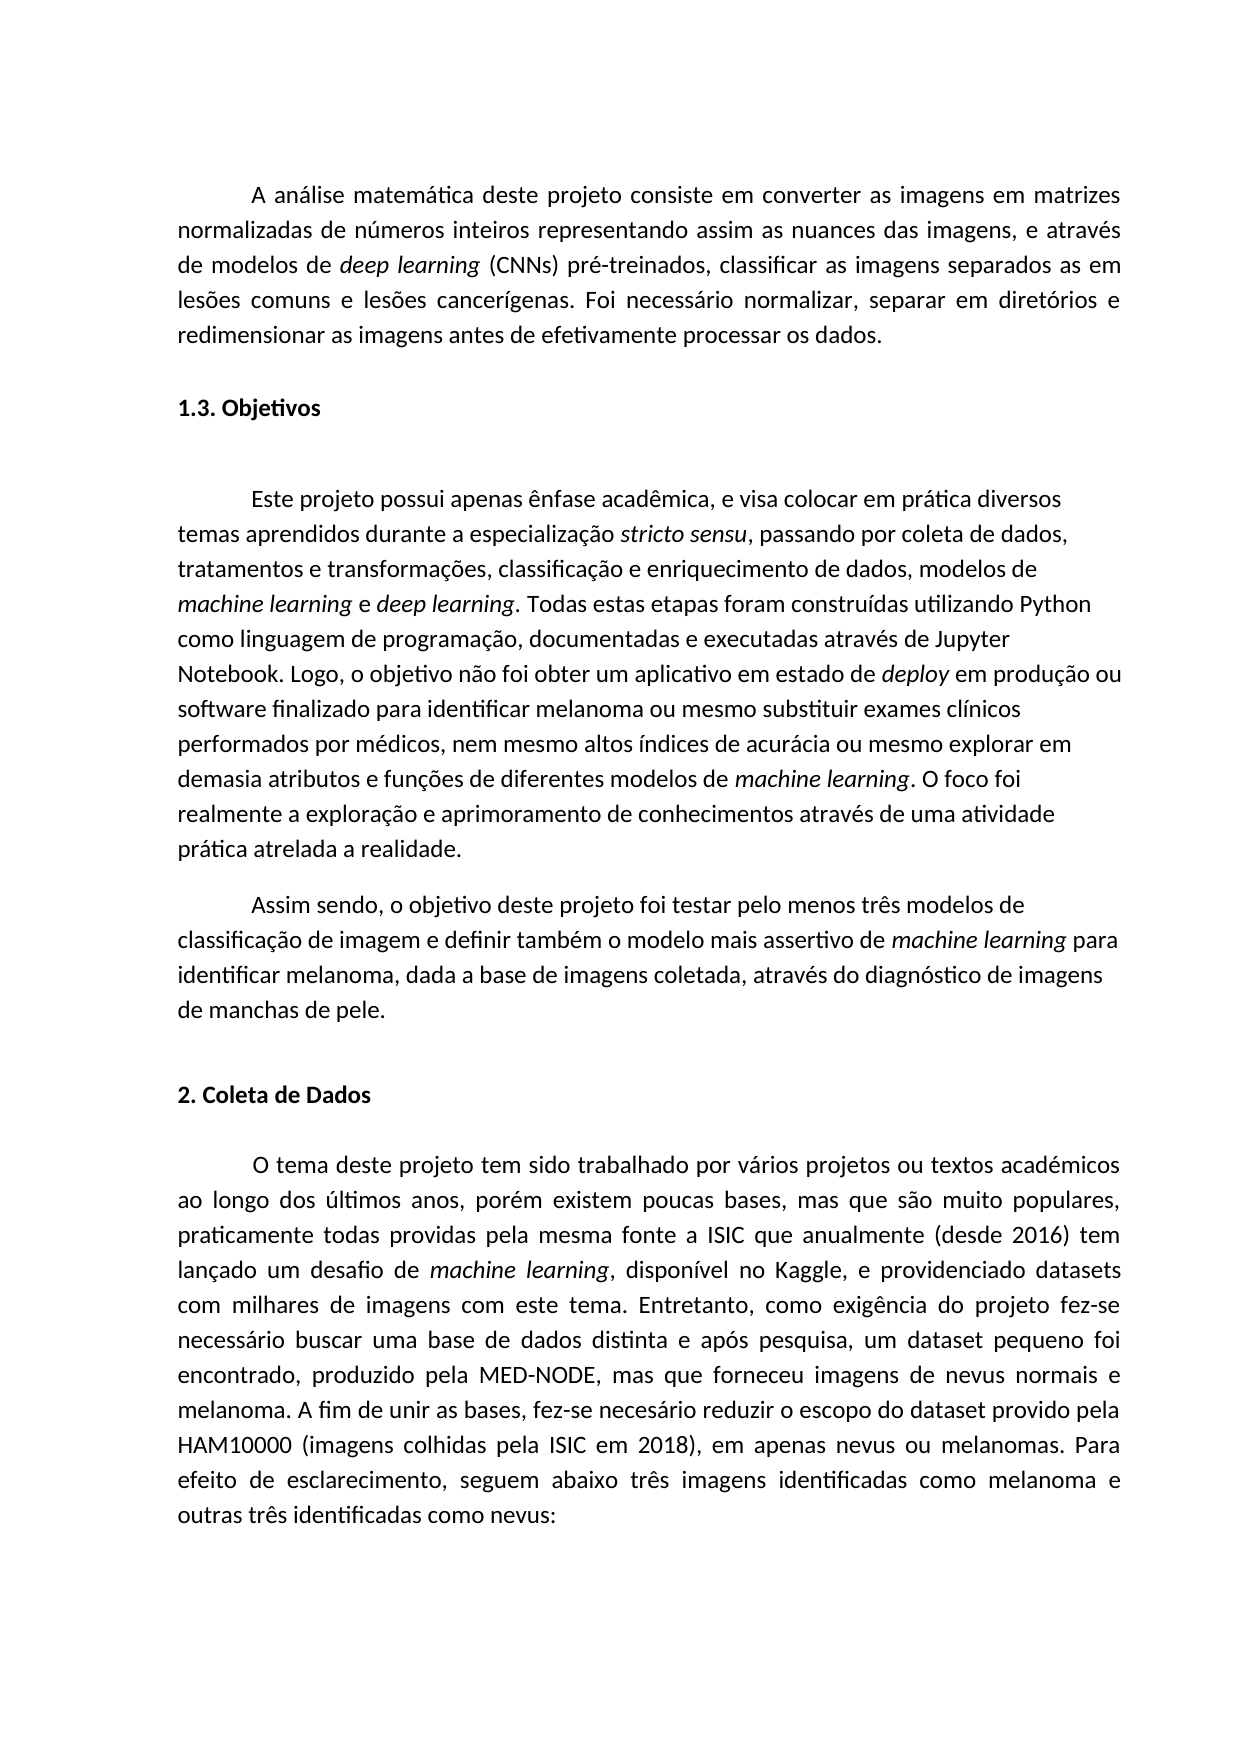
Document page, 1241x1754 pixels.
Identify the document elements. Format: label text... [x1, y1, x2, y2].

subtitle 1.3. Objetivos [177, 392, 1122, 423]
text A análise matemática deste projeto consiste em converter as imagens em matrizes normalizadas de números inteiros representando assim as nuances das imagens, e através de modelos de deep learning (CNNs) pré-treinados, classificar as imagens separados as em lesões comuns e lesões cancerígenas. Foi necessário normalizar, separar em diretórios e redimensionar as imagens antes de efetivamente processar os dados. [177, 179, 1122, 350]
text Este projeto possui apenas ênfase acadêmica, e visa colocar em prática diversos temas aprendidos durante a especialização stricto sensu, passando por coleta de dados, tratamentos e transformações, classificação e enriquecimento de dados, modelos de machine learning e deep learning. Todas estas etapas foram construídas utilizando Python como linguagem de programação, documentadas e executadas através de Jupyter Notebook. Logo, o objetivo não foi obter um aplicativo em estado de deploy em produção ou software finalizado para identificar melanoma ou mesmo substituir exames clínicos performados por médicos, nem mesmo altos índices de acurácia ou mesmo explorar em demasia atributos e funções de diferentes modelos de machine learning. O foco foi realmente a exploração e aprimoramento de conhecimentos através de uma atividade prática atrelada a realidade. [177, 483, 1122, 863]
subtitle 2. Coleta de Dados [177, 1079, 1122, 1109]
text Assim sendo, o objetivo deste projeto foi testar pelo menos três modelos de classificação de imagem e definir também o modelo mais assertivo de machine learning para identificar melanoma, dada a base de imagens coletada, através do diagnóstico de imagens de manchas de pele. [177, 889, 1122, 1024]
text O tema deste projeto tem sido trabalhado por vários projetos ou textos académicos ao longo dos últimos anos, porém existem poucas bases, mas que são muito populares, praticamente todas providas pela mesma fonte a ISIC que anualmente (desde 2016) tem lançado um desafio de machine learning, disponível no Kaggle, e providenciado datasets com milhares de imagens com este tema. Entretanto, como exigência do projeto fez-se necessário buscar uma base de dados distinta e após pesquisa, um dataset pequeno foi encontrado, produzido pela MED-NODE, mas que forneceu imagens de nevus normais e melanoma. A fim de unir as bases, fez-se necesário reduzir o escopo do dataset provido pela HAM10000 (imagens colhidas pela ISIC em 2018), em apenas nevus ou melanomas. Para efeito de esclarecimento, seguem abaixo três imagens identificadas como melanoma e outras três identificadas como nevus: [177, 1149, 1122, 1529]
